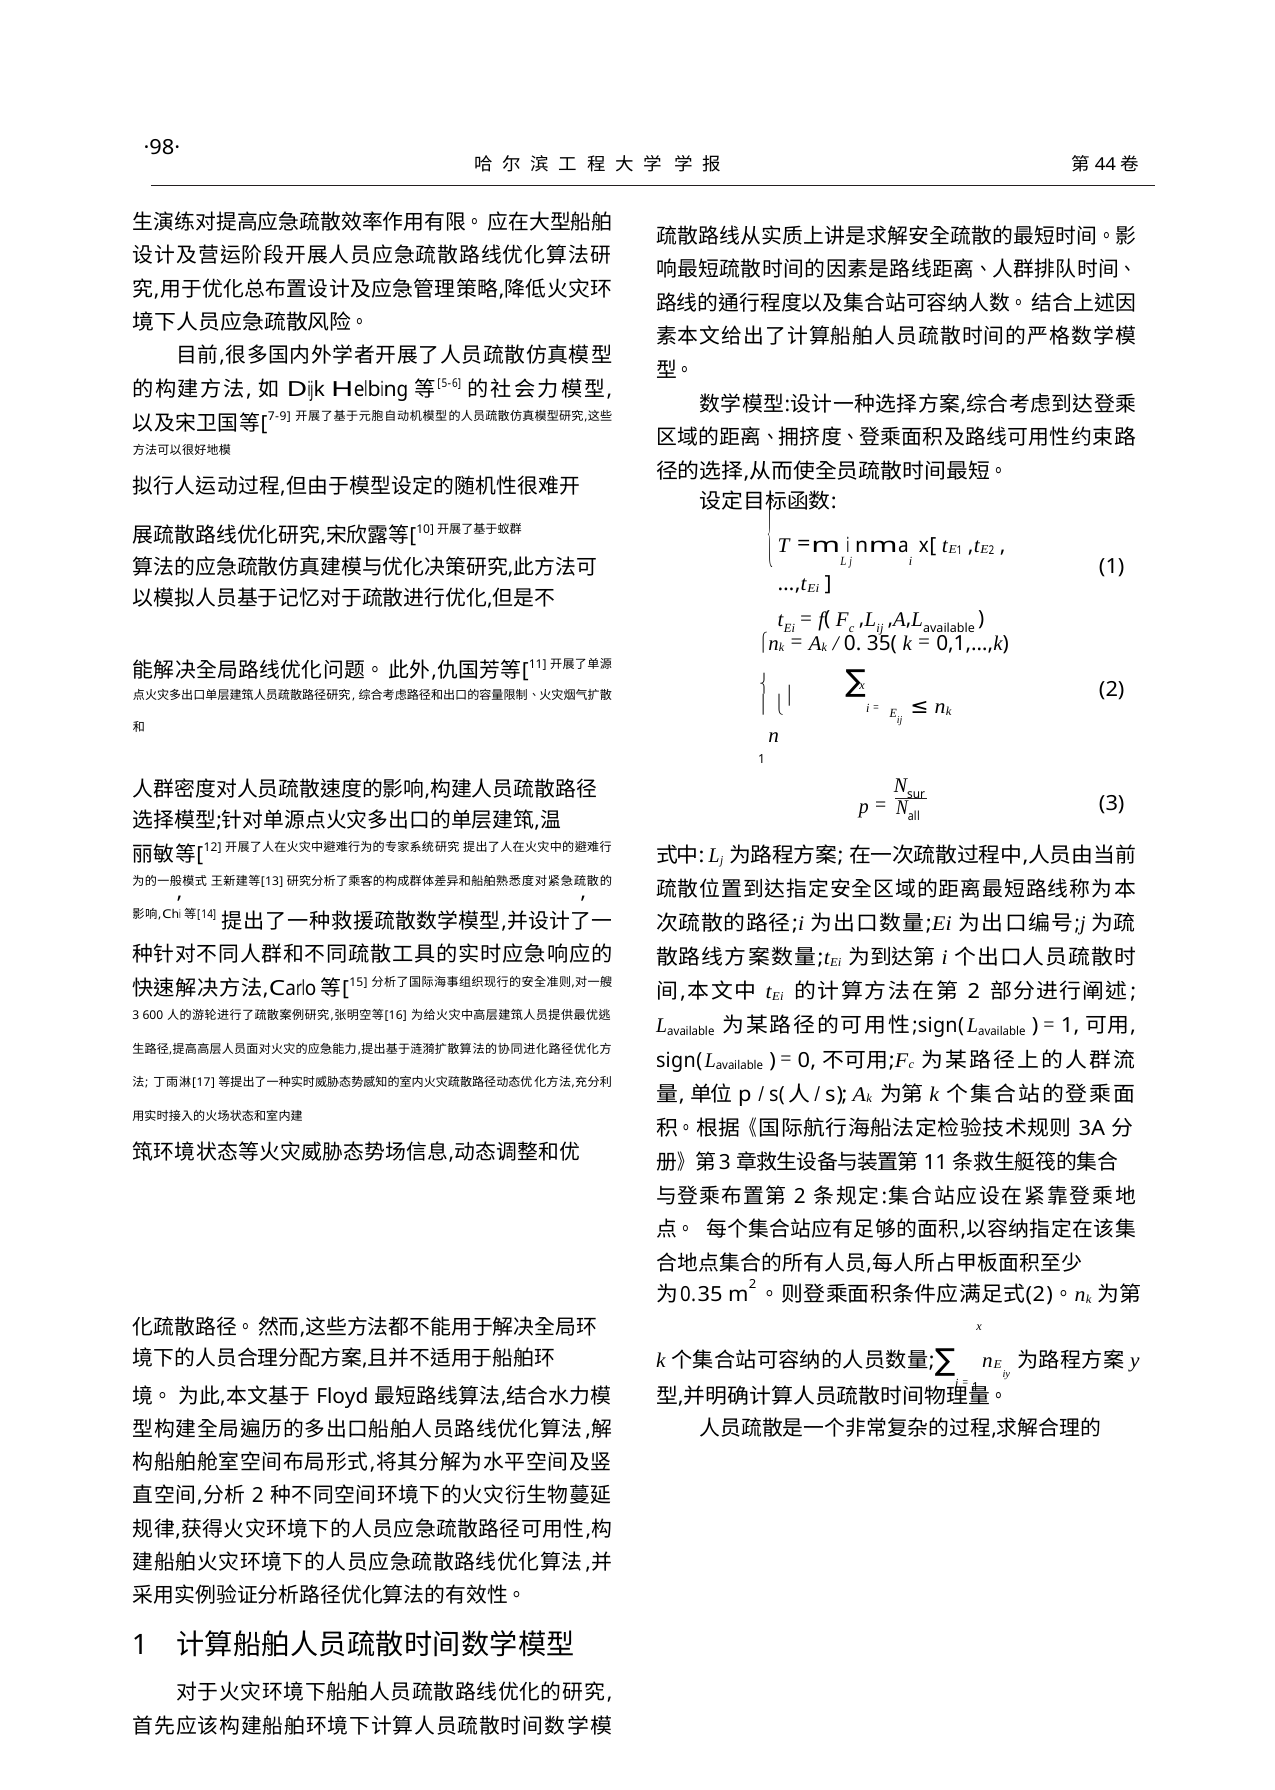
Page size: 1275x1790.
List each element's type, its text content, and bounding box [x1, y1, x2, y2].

subtitle 生演练对提高应急疏散效率作用有限。 应在大型船舶设计及营运阶段开展人员应急疏散路线优化算法研究,用于优化总布置设计及应急管理策略,降低火灾环境下人员应急疏散风险。 [133, 207, 612, 335]
subtitle 丽敏等[12] 开展了人在火灾中避难行为的专家系统研究 提出了人在火灾中的避难行为的一般模式 王新建等[13] 研究分析了乘客的构成群体差异和船舶熟悉度对紧急疏散的影响,Chi 等[14] 提出了一种救援疏散数学模型,并设计了一种针对不同人群和不同疏散工具的实时应急响应的快速解决方法,Carlo等[15] 分析了国际海事组织现行的安全准则,对一艘3 600 人的游轮进行了疏散案例研究,张明空等[16] 为给火灾中高层建筑人员提供最优逃生路径,提高高层人员面对火灾的应急能力,提出基于涟漪扩散算法的协同进化路径优化方法; 丁雨淋[17] 等提出了一种实时威胁态势感知的室内火灾疏散路径动态优化方法,充分利用实时接入的火场状态和室内建 [132, 839, 612, 1136]
text 筑环境状态等火灾威胁态势场信息,动态调整和优 [133, 1141, 616, 1164]
subtitle 能解决全局路线优化问题。 此外,仇国芳等[11] 开展了单源点火灾多出口单层建筑人员疏散路径研究, 综合考虑路径和出口的容量限制、火灾烟气扩散和 [133, 653, 612, 747]
subtitle 境。 为此,本文基于 Floyd 最短路线算法,结合水力模型构建全局遍历的多出口船舶人员路线优化算法,解构船舶舱室空间布局形式,将其分解为水平空间及竖直空间,分析 2 种不同空间环境下的火灾衍生物蔓延规律,获得火灾环境下的人员应急疏散路径可用性,构建船舶火灾环境下的人员应急疏散路线优化算法,并采用实例验证分析路径优化算法的有效性。 [133, 1381, 612, 1608]
text 人员疏散是一个非常复杂的过程,求解合理的 [699, 1414, 1148, 1441]
text 拟行人运动过程,但由于模型设定的随机性很难开 [133, 475, 616, 498]
text 展疏散路线优化研究,宋欣露等[10] 开展了基于蚁群 [133, 520, 616, 549]
text 化疏散路径。 然而,这些方法都不能用于解决全局环境下的人员合理分配方案,且并不适用于船舶环 [133, 1309, 612, 1372]
text 哈 尔 滨 工 程 大 学 学 报 第 44 卷 [474, 151, 1148, 176]
text tEi = f( Fc ,Lij ,A,Lavailable ) [777, 603, 1037, 638]
text Nall [896, 805, 929, 824]
text 为 0. 35 m2 。 则登乘面积条件应满足式(2)。 nk 为第 [656, 1282, 1148, 1306]
text 式中: Lj 为路程方案; 在一次疏散过程中,人员由当前疏散位置到达指定安全区域的距离最短路线称为本次疏散的路径;i 为出口数量;Ei 为出口编号;j 为疏散路线方案数量;tEi 为到达第 i 个出口人员疏散时间,本文中 tEi 的计算方法在第 2 部分进行阐述; Lavailable 为某路径的可用性;sign( Lavailable ) = 1, 可用, sign( Lavailable ) = 0, 不可用;Fc 为某路径上的人群流量, 单位 p / s( 人/ s); Ak 为第 k 个集合站的登乘面积。 根据《国际航行海船法定检验技术规则 3A 分册》第 3 章救生设备与装置第 11 条救生艇筏的集合 [656, 840, 1136, 1175]
text 对于火灾环境下船舶人员疏散路线优化的研究,首先应该构建船舶环境下计算人员疏散时间数学模型,并明确计算人员疏散时间物理量。 [656, 1381, 1144, 1409]
text ·98· [143, 132, 212, 161]
text k 个集合站可容纳的人员数量;∑i = 1 nEiy 为路程方案 y [656, 1334, 1148, 1375]
text (1) [1099, 551, 1148, 579]
text (2) [1099, 674, 1148, 702]
text 疏散路线从实质上讲是求解安全疏散的最短时间。影响最短疏散时间的因素是路线距离、人群排队时间、路线的通行程度以及集合站可容纳人数。 结合上述因素本文给出了计算船舶人员疏散时间的严格数学模型。 [656, 221, 1136, 384]
text 目前,很多国内外学者开展了人员疏散仿真模型的构建方法, 如 Dijk Helbing 等[5-6] 的社会力模型,以及宋卫国等[7-9] 开展了基于元胞自动机模型的人员疏散仿真模型研究,这些方法可以很好地模 [133, 341, 612, 469]
text 算法的应急疏散仿真建模与优化决策研究,此方法可以模拟人员基于记忆对于疏散进行优化,但是不 [133, 549, 612, 612]
text 与登乘布置第 2 条规定:集合站应设在紧靠登乘地点。 每个集合站应有足够的面积,以容纳指定在该集合地点集合的所有人员,每人所占甲板面积至少 [656, 1181, 1136, 1276]
text 设定目标函数: [699, 490, 769, 513]
text (3) [1099, 788, 1148, 817]
subtitle 人群密度对人员疏散速度的影响,构建人员疏散路径选择模型;针对单源点火灾多出口的单层建筑,温 [133, 771, 612, 833]
text ≤ nk [910, 691, 959, 720]
text   ∑i = 1 n [758, 659, 888, 770]
text 设定目标函数: [770, 490, 1148, 513]
text p = Nsur [859, 773, 929, 805]
list 计算船舶人员疏散时间数学模型 [132, 1624, 616, 1662]
text 数学模型:设计一种选择方案,综合考虑到达登乘区域的距离、拥挤度、登乘面积及路线可用性约束路径的选择,从而使全员疏散时间最短。 [656, 389, 1136, 484]
text Eij [890, 705, 903, 726]
text 对于火灾环境下船舶人员疏散路线优化的研究,首先应该构建船舶环境下计算人员疏散时间数学模型,并明确计算人员疏散时间物理量。 [133, 1677, 612, 1739]
text T =mLij nmai x[ tE1 ,tE2 ,…,tEi ] [777, 528, 1037, 596]
